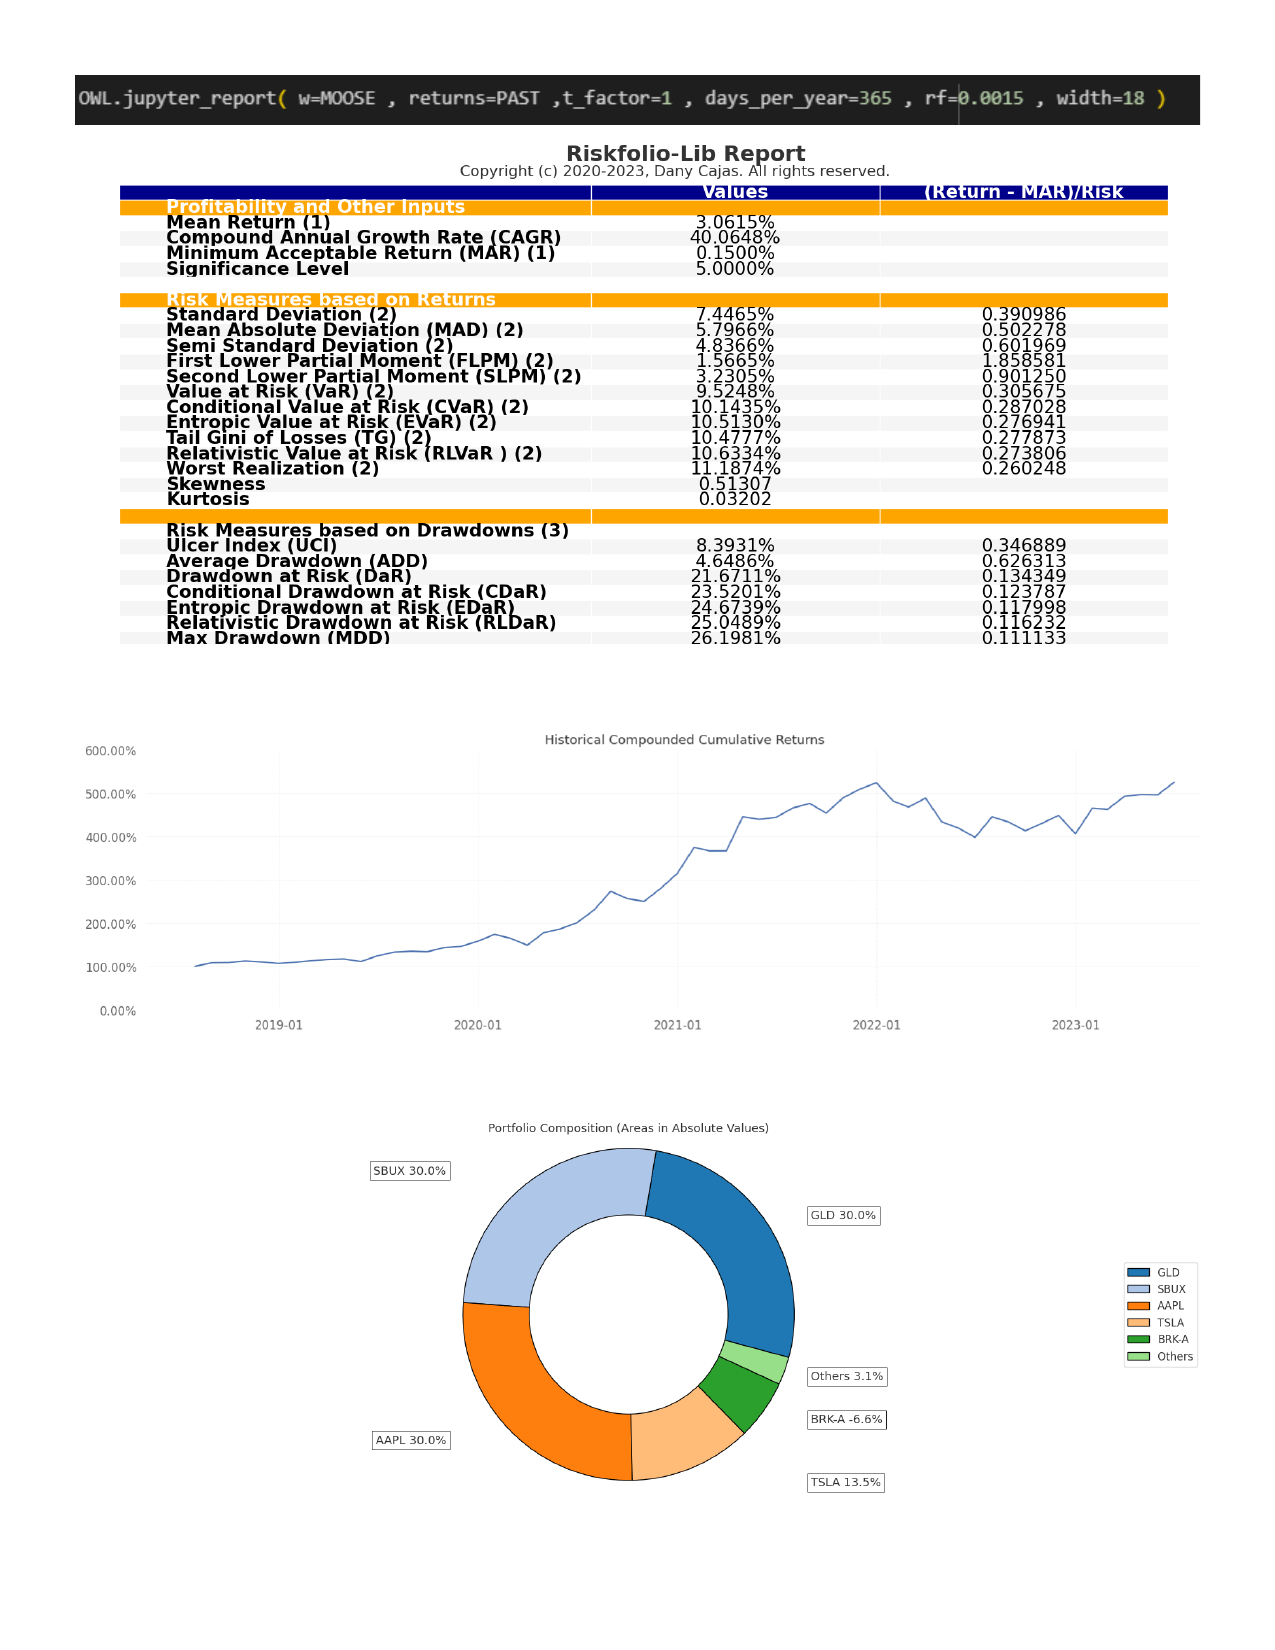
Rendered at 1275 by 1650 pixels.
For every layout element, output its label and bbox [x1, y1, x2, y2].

picture [75, 1121, 1200, 1505]
picture [97, 144, 1178, 644]
picture [75, 75, 1200, 125]
picture [75, 722, 1200, 1043]
